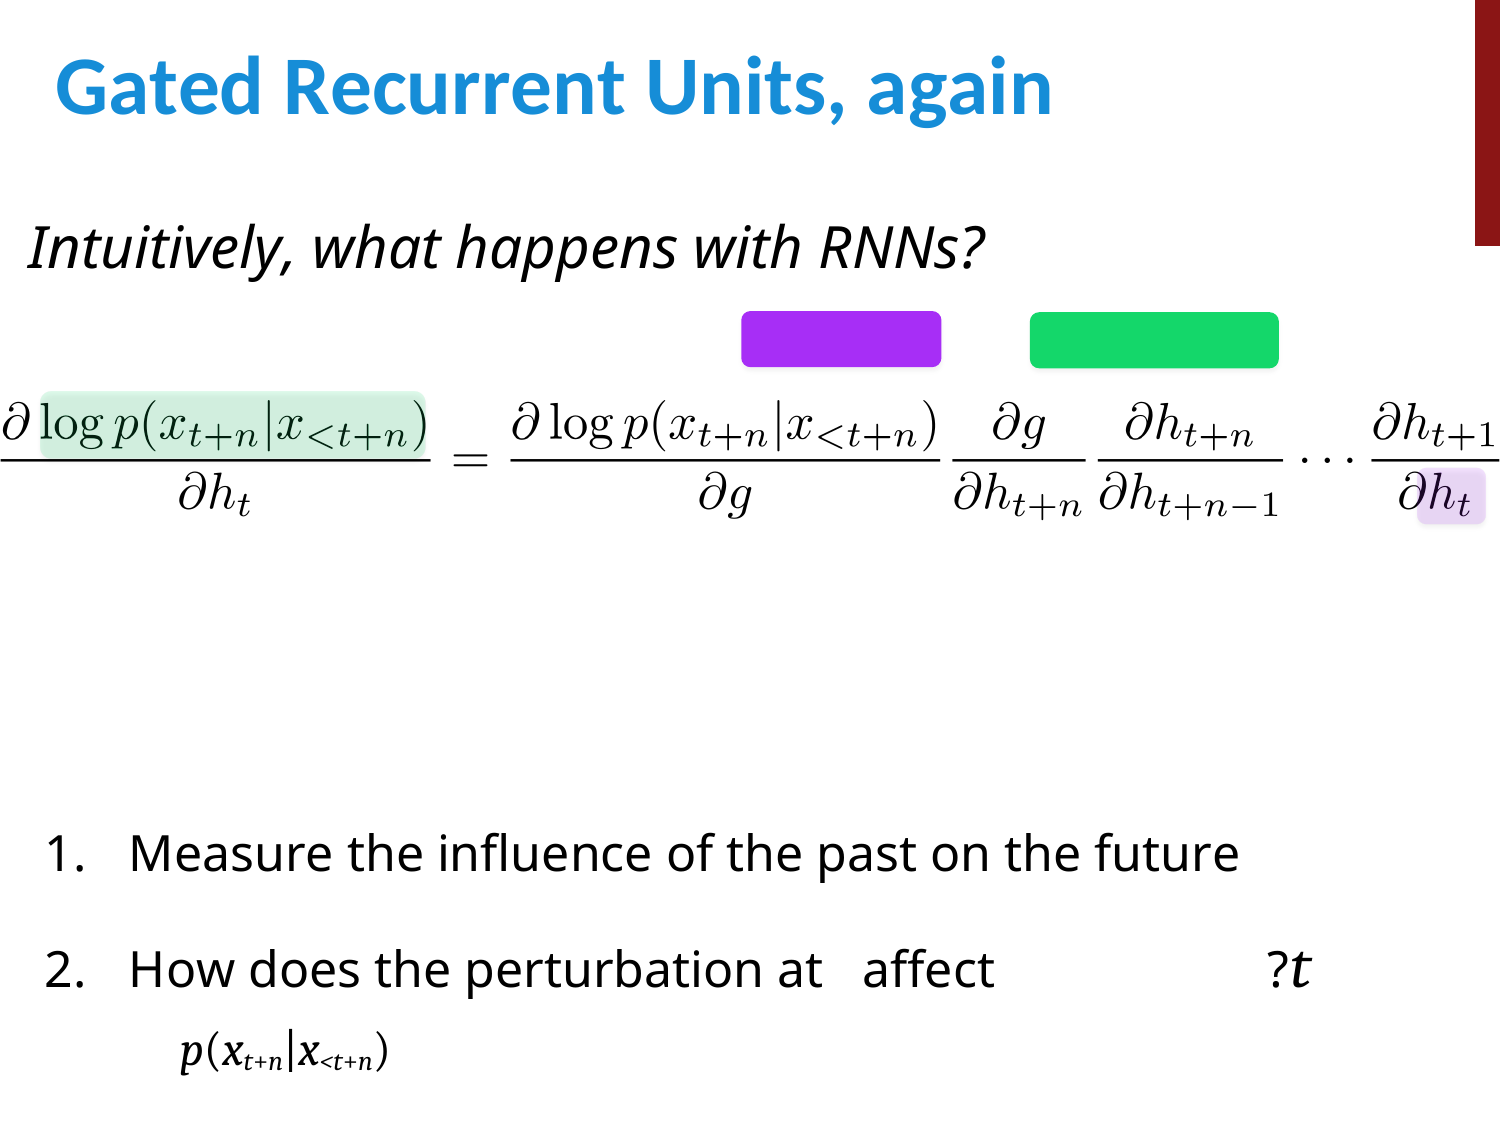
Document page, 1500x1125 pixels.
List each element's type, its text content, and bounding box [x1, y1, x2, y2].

subtitle Gated Recurrent Units, again [55, 34, 1470, 136]
text Intuitively, what happens with RNNs? [28, 206, 1470, 286]
picture [0, 391, 1500, 532]
list Measure the influence of the past on the future [44, 818, 1470, 886]
list How does the perturbation at affect ?t p(xt+n|x<t+n) [44, 931, 1470, 1081]
picture [1023, 309, 1286, 379]
picture [734, 308, 949, 378]
